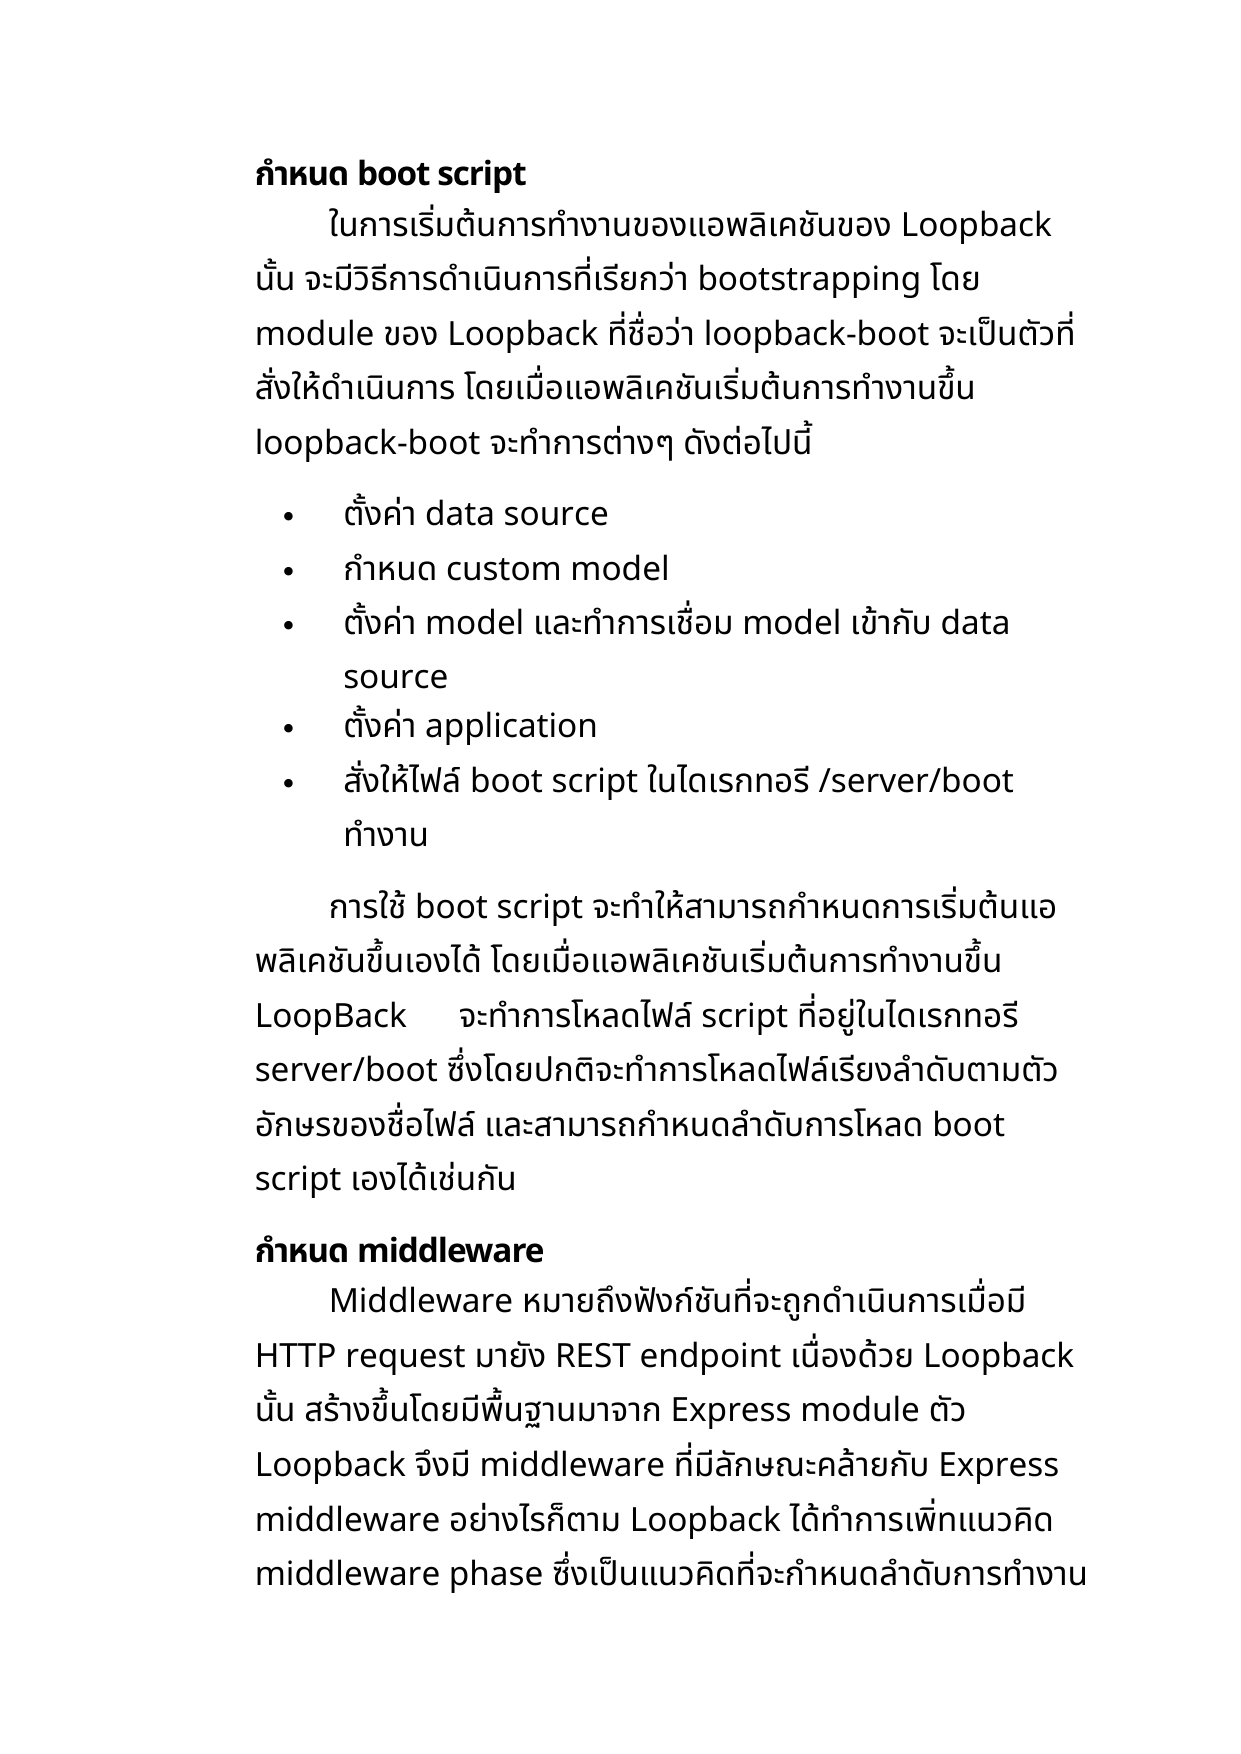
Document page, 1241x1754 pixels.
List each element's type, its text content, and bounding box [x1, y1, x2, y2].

text การใช้ boot script จะทำให้สามารถกำหนดการเริ่มต้นแอพลิเคชันขึ้นเองได้ โดยเมื่อแอพลิเคชันเริ่มต้นการทำงานขึ้น LoopBack จะทำการโหลดไฟล์ script ที่อยู่ในไดเรกทอรี server/boot ซึ่งโดยปกติจะทำการโหลดไฟล์เรียงลำดับตามตัวอักษรของชื่อไฟล์ และสามารถกำหนดลำดับการโหลด boot script เองได้เช่นกัน [254, 882, 1090, 1206]
list ตั้งค่า data source [284, 490, 1090, 541]
list ตั้งค่า application [284, 702, 1090, 753]
text ในการเริ่มต้นการทำงานของแอพลิเคชันของ Loopback นั้น จะมีวิธีการดำเนินการที่เรียกว่า bootstrapping โดย module ของ Loopback ที่ชื่อว่า loopback-boot จะเป็นตัวที่สั่งให้ดำเนินการ โดยเมื่อแอพลิเคชันเริ่มต้นการทำงานขึ้น loopback-boot จะทำการต่างๆ ดังต่อไปนี้ [254, 201, 1090, 469]
title กำหนด middleware [254, 1226, 1090, 1277]
list กำหนด custom model [284, 544, 1090, 595]
list สั่งให้ไฟล์ boot script ในไดเรกทอรี /server/boot ทำงาน [284, 757, 1090, 862]
title กำหนด boot script [254, 150, 1090, 201]
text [254, 1277, 1090, 1601]
list ตั้งค่า model และทำการเชื่อม model เข้ากับ data source [284, 599, 1090, 699]
